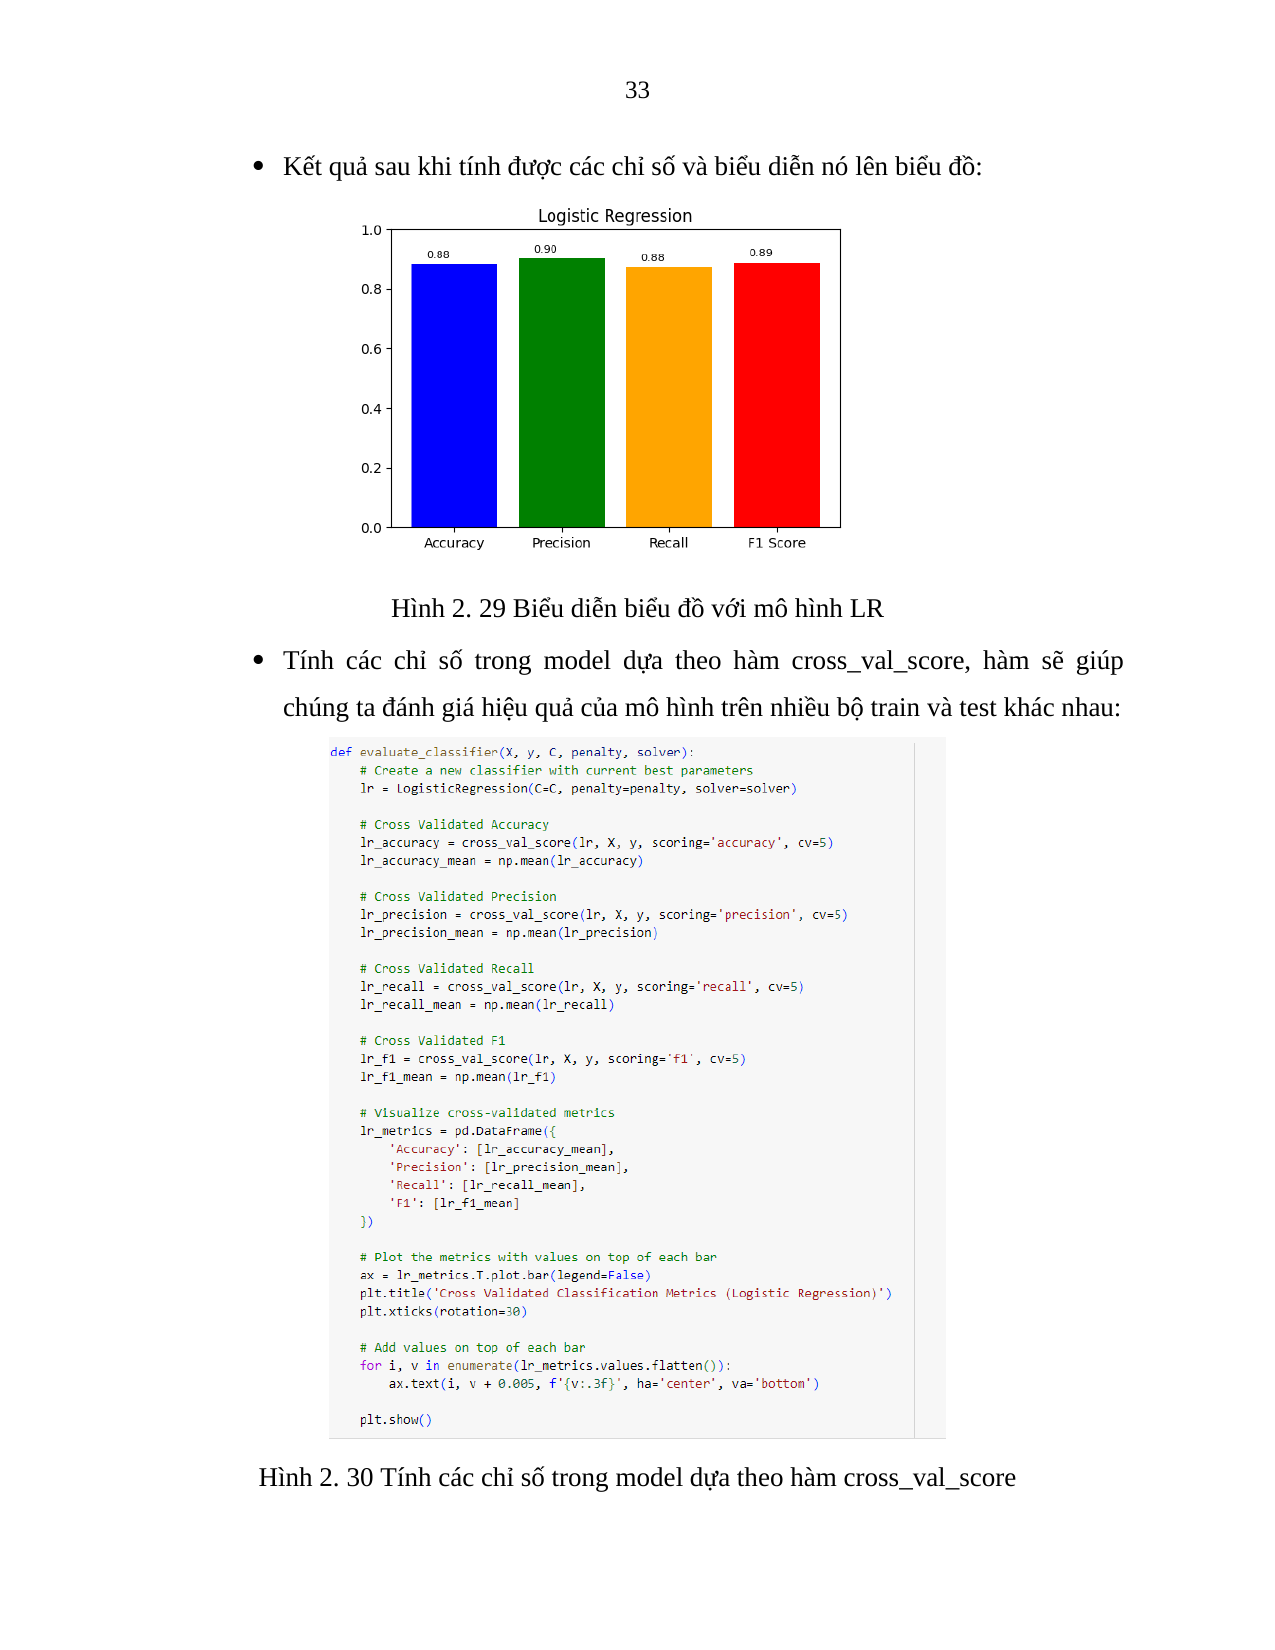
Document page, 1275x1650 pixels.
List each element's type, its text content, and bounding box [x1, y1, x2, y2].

list Kết quả sau khi tính được các chỉ số và biểu diễn nó lên biểu đồ: [253, 150, 1125, 181]
list Tính các chỉ số trong model dựa theo hàm cross_val_score, hàm sẽ giúp chúng ta đánh giá hiệu quả của mô hình trên nhiều bộ train và test khác nhau: [253, 644, 1125, 722]
picture [329, 737, 946, 1446]
picture [327, 196, 948, 577]
